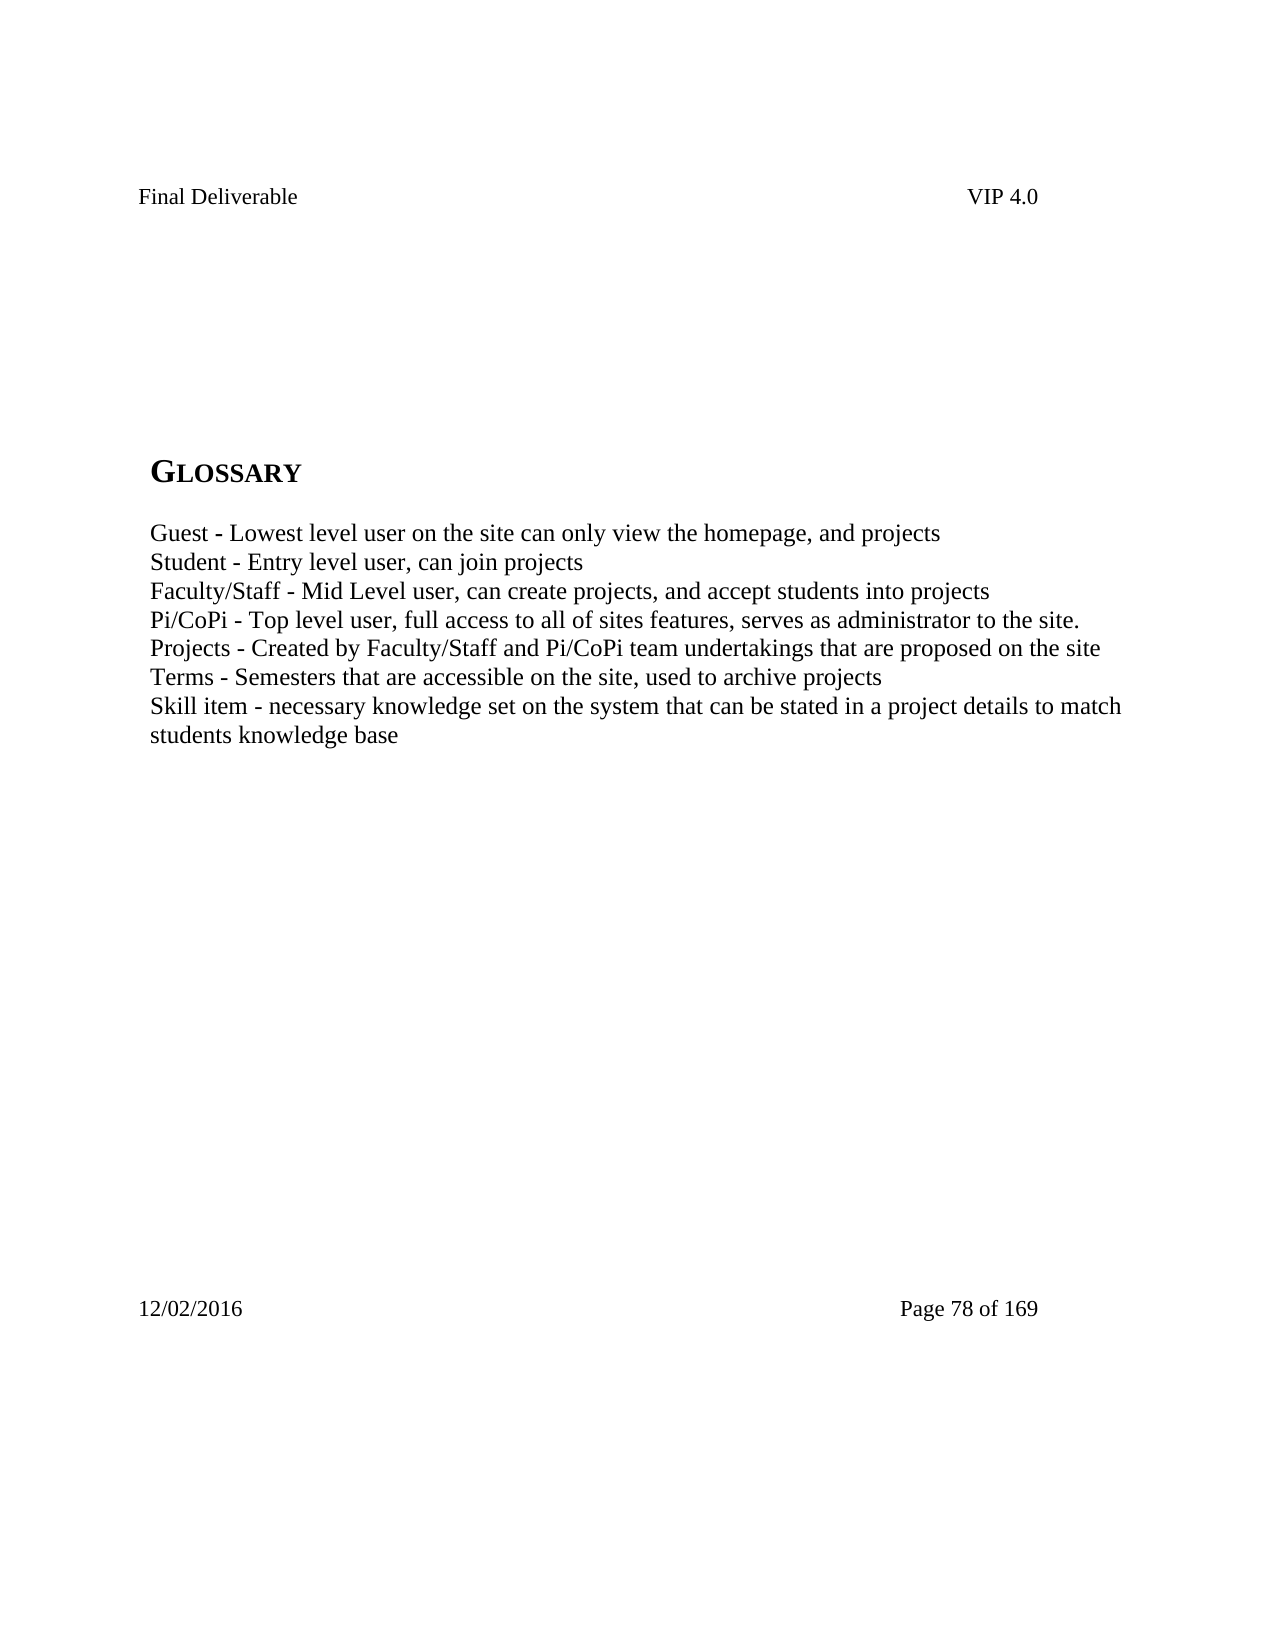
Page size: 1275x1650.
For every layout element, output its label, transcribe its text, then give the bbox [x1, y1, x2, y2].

text Projects - Created by Faculty/Staff and Pi/CoPi team undertakings that are proposed on the site [150, 633, 1125, 662]
text Terms - Semesters that are accessible on the site, used to archive projects [150, 662, 1125, 691]
text Pi/CoPi - Top level user, full access to all of sites features, serves as administrator to the site. [150, 605, 1125, 633]
text Guest - Lowest level user on the site can only view the homepage, and projects [150, 518, 1125, 547]
text Faculty/Staff - Mid Level user, can create projects, and accept students into projects [150, 576, 1125, 605]
text Skill item - necessary knowledge set on the system that can be stated in a project details to match students knowledge base [150, 691, 1125, 748]
text Student - Entry level user, can join projects [150, 547, 1125, 576]
subtitle Glossary [150, 451, 1125, 490]
